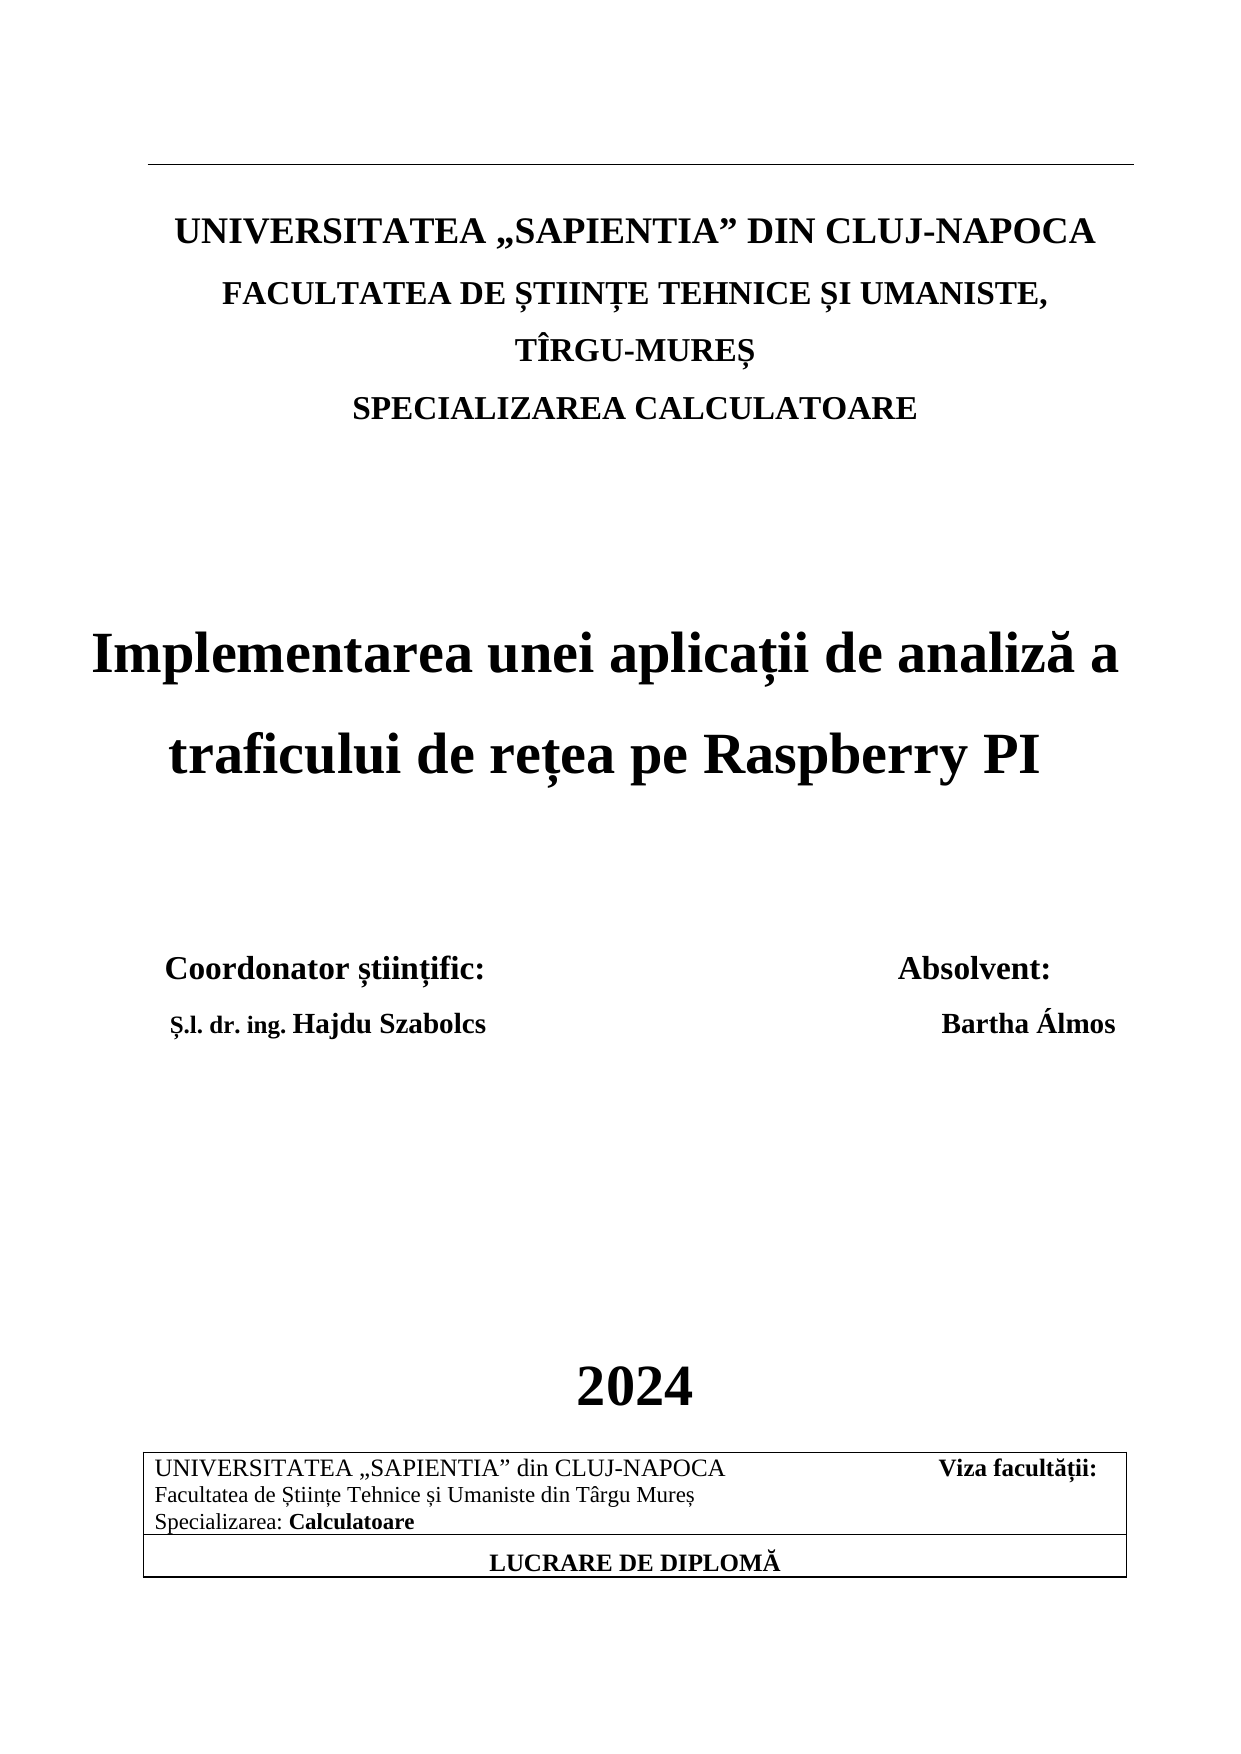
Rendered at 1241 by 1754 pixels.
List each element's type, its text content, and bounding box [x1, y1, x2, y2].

text Ș.l. dr. ing. Hajdu Szabolcs Bartha Álmos [148, 1006, 1122, 1039]
text FACULTATEA DE ȘTIINȚE TEHNICE ȘI UMANISTE, [148, 273, 1122, 311]
text Implementarea unei aplicații de analiză a traficului de rețea pe Raspberry PI [89, 618, 1122, 786]
text 2024 [148, 1351, 1122, 1418]
table_cell LUCRARE DE DIPLOMĂ [144, 1535, 1126, 1576]
table_header UNIVERSITATEA „SAPIENTIA” din CLUJ-NAPOCA Viza facultății: Facultatea de Științe Tehnice și Umaniste din Târgu Mureș Specializarea: Calculatoare [144, 1453, 1126, 1534]
text Coordonator științific: Absolvent: [148, 948, 1122, 987]
text TÎRGU-MUREȘ [148, 330, 1122, 369]
text SPECIALIZAREA CALCULATOARE [148, 388, 1122, 426]
text UNIVERSITATEA „SAPIENTIA” DIN CLUJ-NAPOCA [148, 208, 1122, 251]
